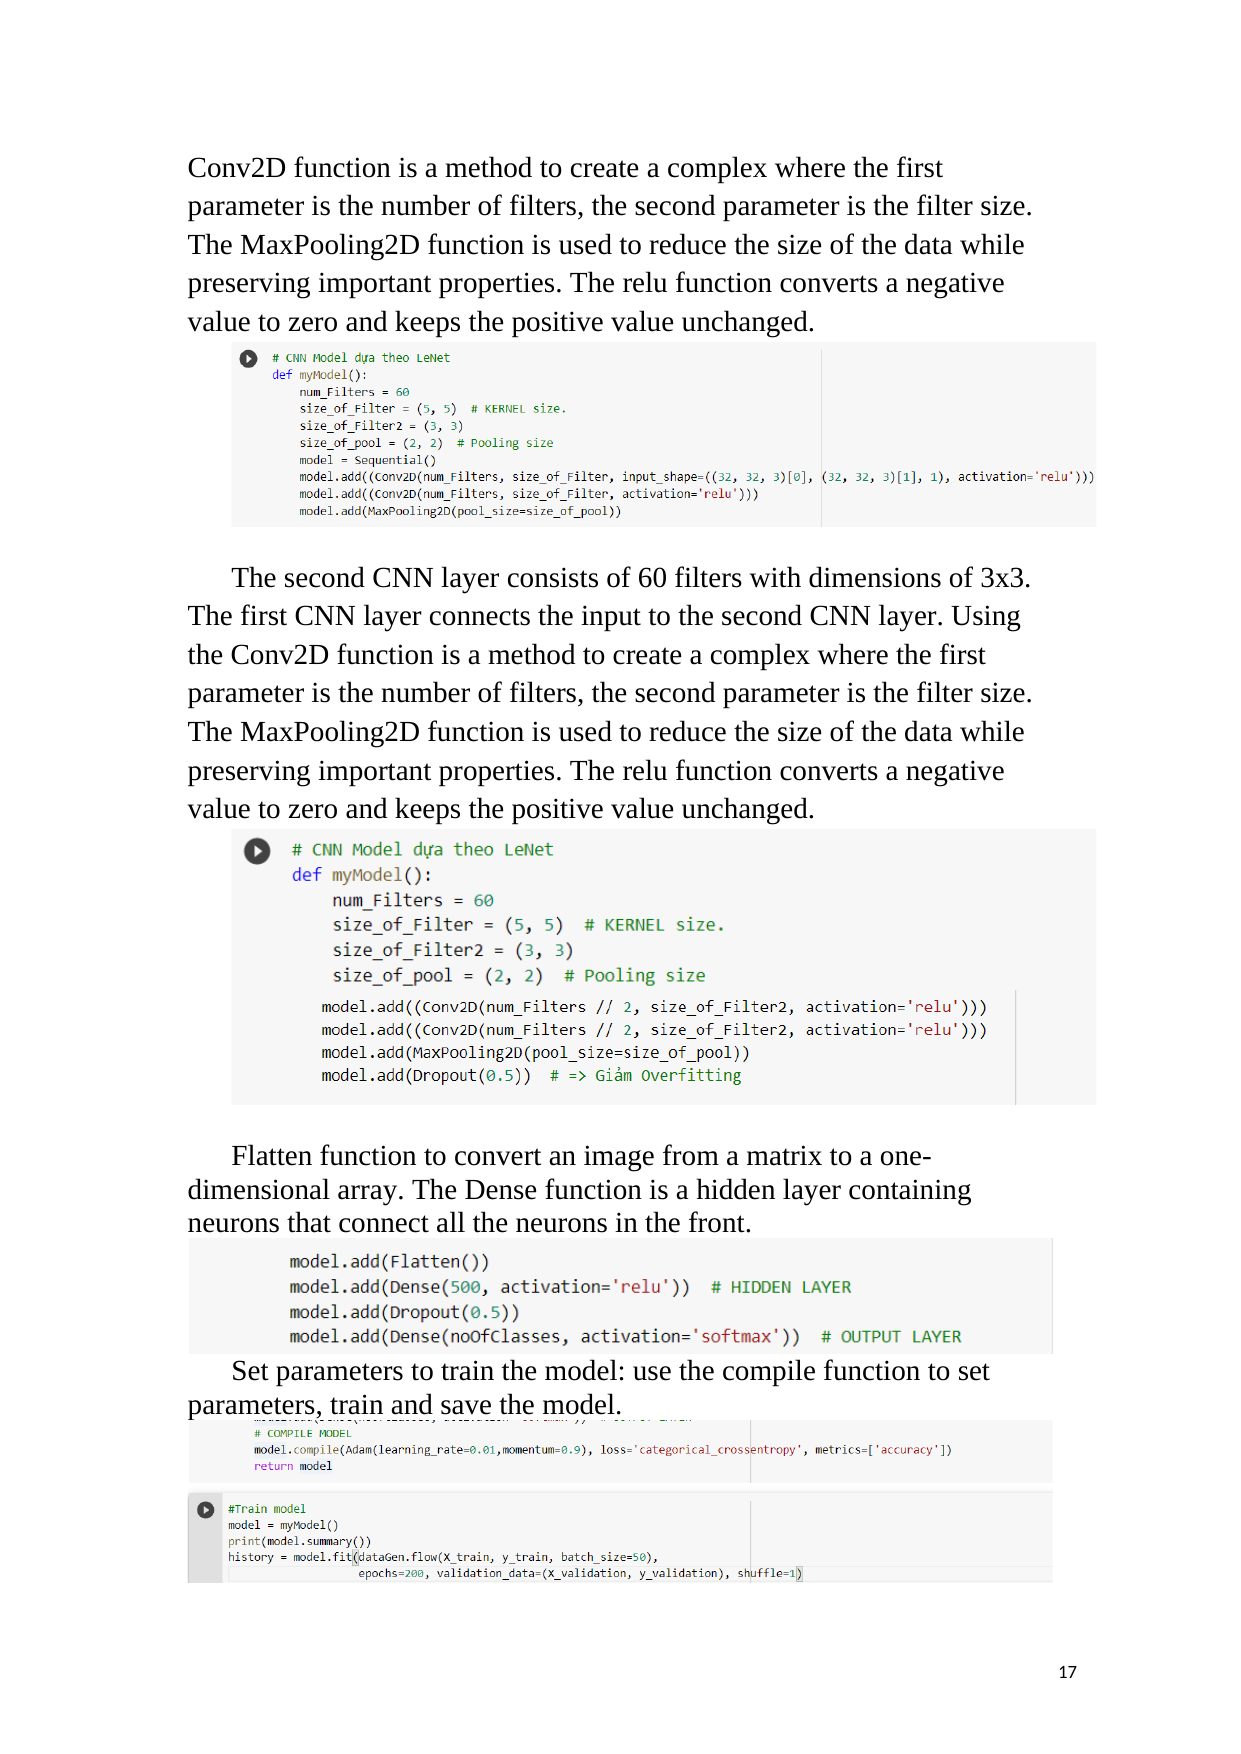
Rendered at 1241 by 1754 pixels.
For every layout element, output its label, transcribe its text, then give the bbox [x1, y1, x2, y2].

text Set parameters to train the model: use the compile function to set parameters, train and save the model. [187, 1354, 1053, 1420]
picture [231, 829, 1097, 1105]
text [187, 150, 1053, 338]
picture [187, 1238, 1053, 1354]
text The second CNN layer consists of 60 filters with dimensions of 3x3. The first CNN layer connects the input to the second CNN layer. Using the Conv2D function is a method to create a complex where the first parameter is the number of filters, the second parameter is the filter size. The MaxPooling2D function is used to reduce the size of the data while preserving important properties. The relu function converts a negative value to zero and keeps the positive value unchanged. [187, 560, 1053, 825]
picture [187, 1420, 1053, 1583]
picture [231, 342, 1097, 527]
text Flatten function to convert an image from a matrix to a one-dimensional array. The Dense function is a hidden layer containing neurons that connect all the neurons in the front. [187, 1138, 1053, 1238]
